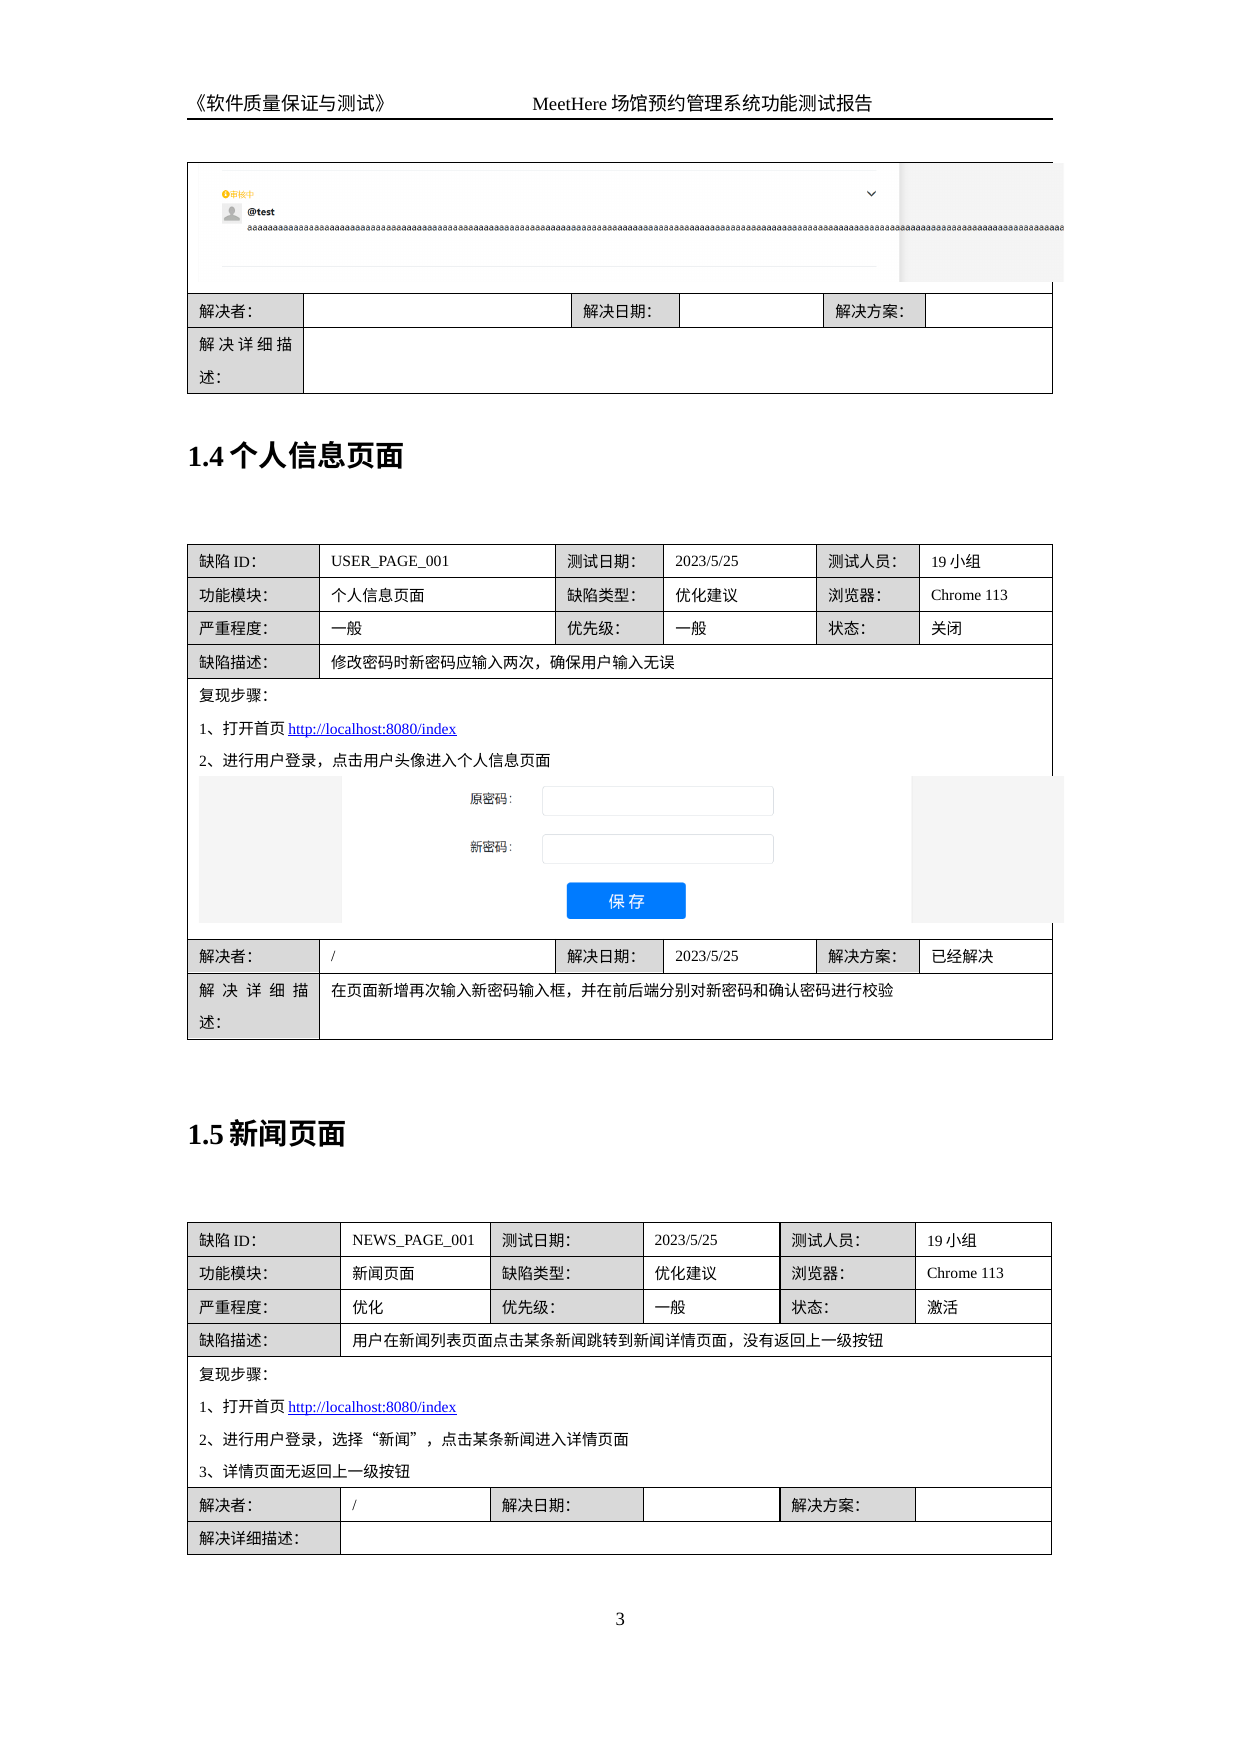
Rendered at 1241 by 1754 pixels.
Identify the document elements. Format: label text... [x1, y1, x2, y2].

table_cell 用户在新闻列表页面点击某条新闻跳转到新闻详情页面，没有返回上一级按钮 [341, 1324, 1051, 1356]
table_cell 状态： [817, 612, 919, 644]
table_cell 激活 [916, 1290, 1051, 1323]
table_cell 解决详细描述： [188, 974, 319, 1038]
table_cell 解决日期： [556, 940, 663, 972]
subtitle 1.4个人信息页面 [187, 421, 1053, 486]
table_header 测试日期： [556, 545, 663, 577]
picture [198, 776, 1065, 923]
table_cell Chrome 113 [916, 1257, 1051, 1289]
table_cell [304, 328, 1052, 393]
subtitle 1.5新闻页面 [187, 1099, 1053, 1164]
table_header 2023/5/25 [664, 545, 816, 577]
table_cell 修改密码时新密码应输入两次，确保用户输入无误 [320, 645, 1052, 678]
table_cell 复现步骤： 1、打开首页http://localhost:8080/index 2、进行用户登录，点击用户头像进入个人信息页面 [188, 679, 1052, 939]
table_header 2023/5/25 [644, 1223, 779, 1256]
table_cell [188, 163, 1052, 293]
table_cell Chrome 113 [920, 578, 1052, 611]
table_header 测试人员： [817, 545, 919, 577]
picture [198, 163, 1065, 282]
table_cell 解决者： [188, 1488, 340, 1521]
table_cell 解决者： [188, 940, 319, 972]
table_cell 严重程度： [188, 1290, 340, 1323]
table_header USER_PAGE_001 [320, 545, 555, 577]
table_cell 功能模块： [188, 578, 319, 611]
table_cell 优化 [341, 1290, 490, 1323]
table_cell 个人信息页面 [320, 578, 555, 611]
table_cell 2023/5/25 [664, 940, 816, 972]
table_cell 一般 [664, 612, 816, 644]
table_header 缺陷ID： [188, 545, 319, 577]
table_cell [644, 1488, 779, 1521]
table_header 测试人员： [781, 1223, 915, 1256]
table_cell 优化建议 [644, 1257, 779, 1289]
table_cell 严重程度： [188, 612, 319, 644]
table_cell 缺陷类型： [556, 578, 663, 611]
table_cell [304, 294, 571, 327]
table_cell [341, 1522, 1051, 1554]
table_cell 解决详细描述： [188, 1522, 340, 1554]
table_header 缺陷ID： [188, 1223, 340, 1256]
table_cell 优化建议 [664, 578, 816, 611]
table_cell 一般 [320, 612, 555, 644]
table_cell 解决详细描述： [188, 328, 303, 393]
table_cell 解决日期： [572, 294, 679, 327]
table_cell 解决日期： [491, 1488, 643, 1521]
table_header NEWS_PAGE_001 [341, 1223, 490, 1256]
table_cell 新闻页面 [341, 1257, 490, 1289]
table_cell 解决方案： [817, 940, 919, 972]
table_cell / [341, 1488, 490, 1521]
table_header 19小组 [920, 545, 1052, 577]
table_cell 解决方案： [781, 1488, 915, 1521]
table_cell 解决者： [188, 294, 303, 327]
table_cell 在页面新增再次输入新密码输入框，并在前后端分别对新密码和确认密码进行校验 [320, 974, 1052, 1038]
table_cell 解决方案： [824, 294, 925, 327]
table_cell 优先级： [556, 612, 663, 644]
table_header 19小组 [916, 1223, 1051, 1256]
table_cell 已经解决 [920, 940, 1052, 972]
table_cell 浏览器： [781, 1257, 915, 1289]
table_cell / [320, 940, 555, 972]
table_cell 状态： [781, 1290, 915, 1323]
table_cell 缺陷描述： [188, 1324, 340, 1356]
table_cell 缺陷类型： [491, 1257, 643, 1289]
table_header 测试日期： [491, 1223, 643, 1256]
table_cell 功能模块： [188, 1257, 340, 1289]
table_cell 优先级： [491, 1290, 643, 1323]
table_cell 复现步骤： 1、打开首页http://localhost:8080/index 2、进行用户登录，选择“新闻”，点击某条新闻进入详情页面 3、详情页面无返回上一级按钮 [188, 1357, 1051, 1487]
table_cell 一般 [644, 1290, 779, 1323]
table_cell 缺陷描述： [188, 645, 319, 678]
table_cell 浏览器： [817, 578, 919, 611]
table_cell [680, 294, 823, 327]
table_cell [916, 1488, 1051, 1521]
table_cell [926, 294, 1052, 327]
table_cell 关闭 [920, 612, 1052, 644]
